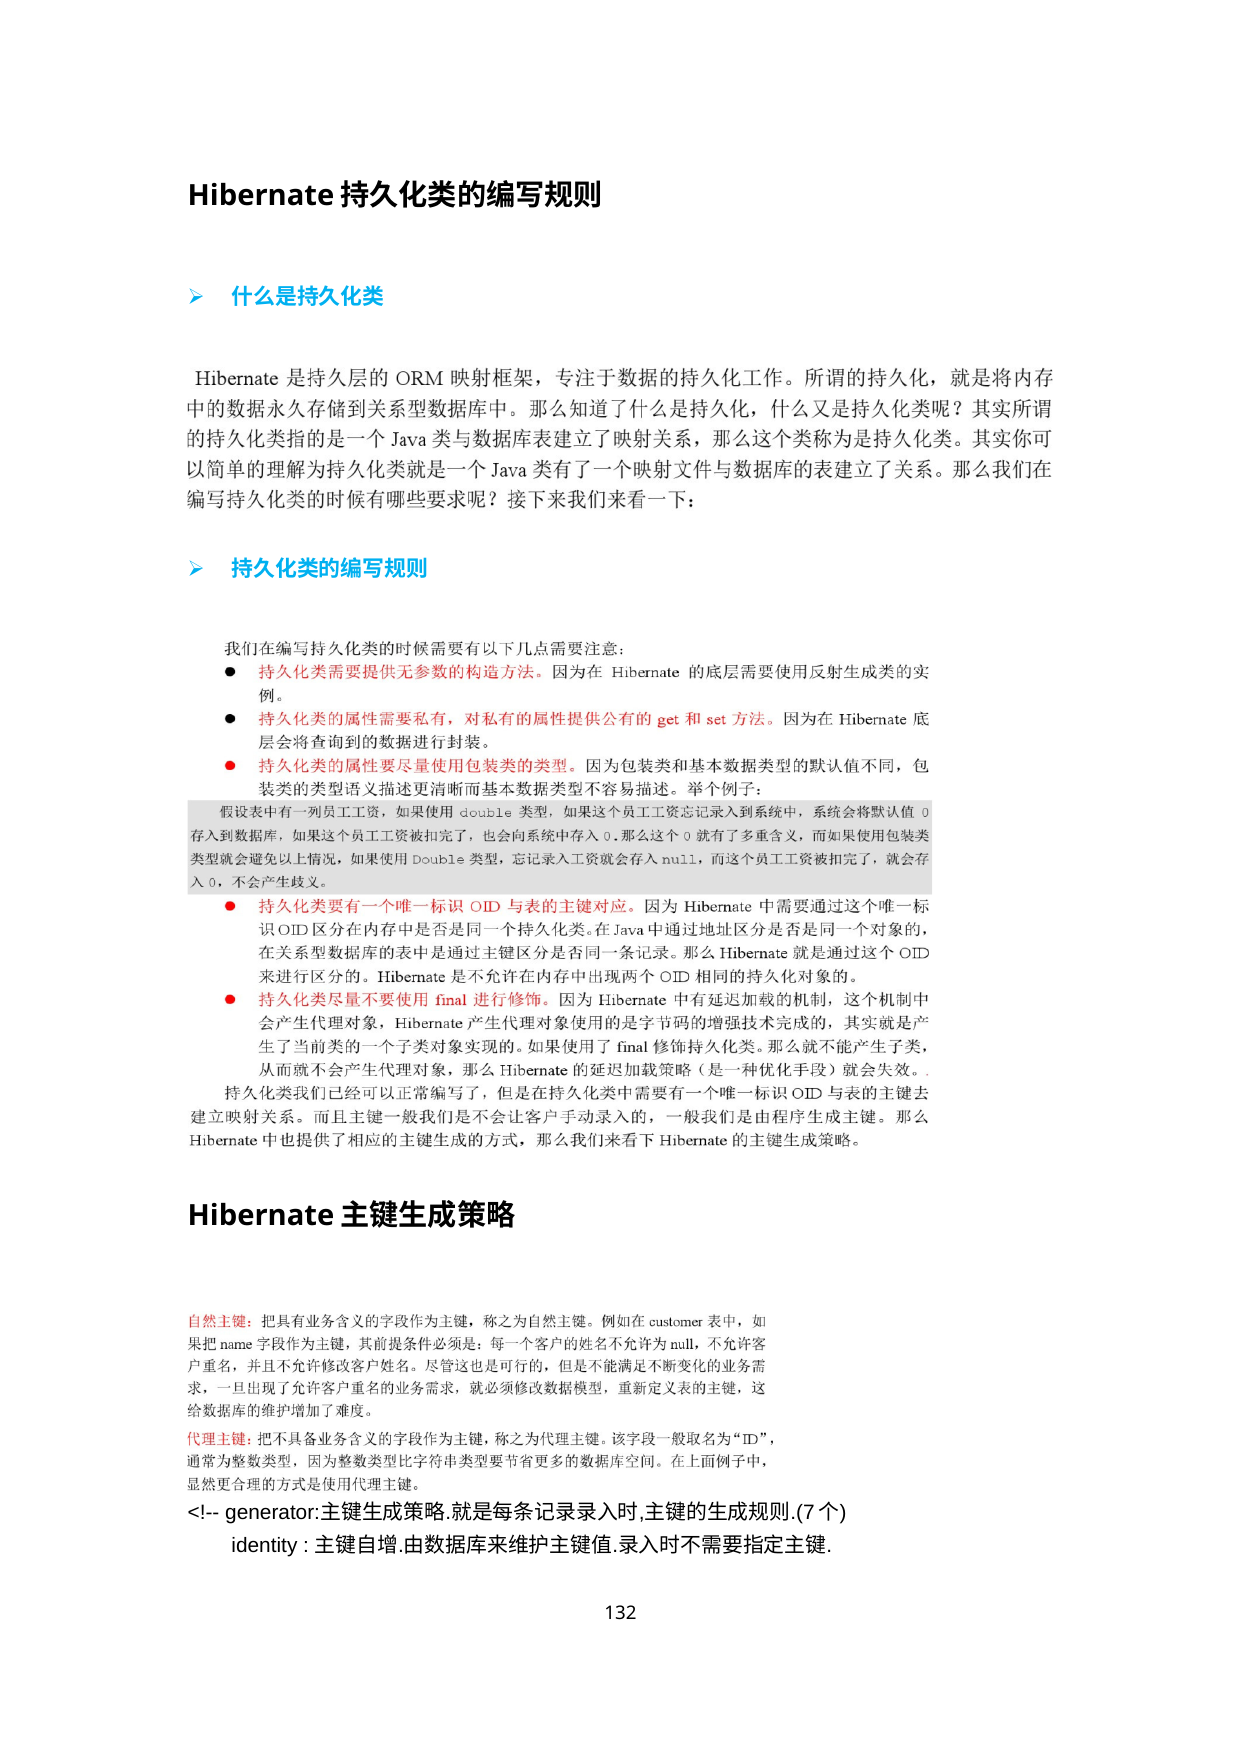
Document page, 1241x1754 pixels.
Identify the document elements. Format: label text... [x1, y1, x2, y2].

subtitle Hibernate主键生成策略 [187, 1180, 1053, 1245]
picture [187, 1430, 773, 1493]
subtitle 什么是持久化类 [187, 279, 1053, 311]
picture [189, 561, 202, 569]
picture [189, 289, 202, 297]
picture [187, 360, 1053, 389]
text identity : 主键自增.由数据库来维护主键值.录入时不需要指定主键. [187, 1527, 1053, 1559]
picture [187, 634, 937, 1148]
subtitle 持久化类的编写规则 [187, 551, 1053, 583]
picture [187, 1311, 767, 1418]
text <!-- generator:主键生成策略.就是每条记录录入时,主键的生成规则.(7个) [187, 1494, 1053, 1527]
subtitle Hibernate持久化类的编写规则 [187, 160, 1053, 225]
picture [187, 399, 1053, 514]
